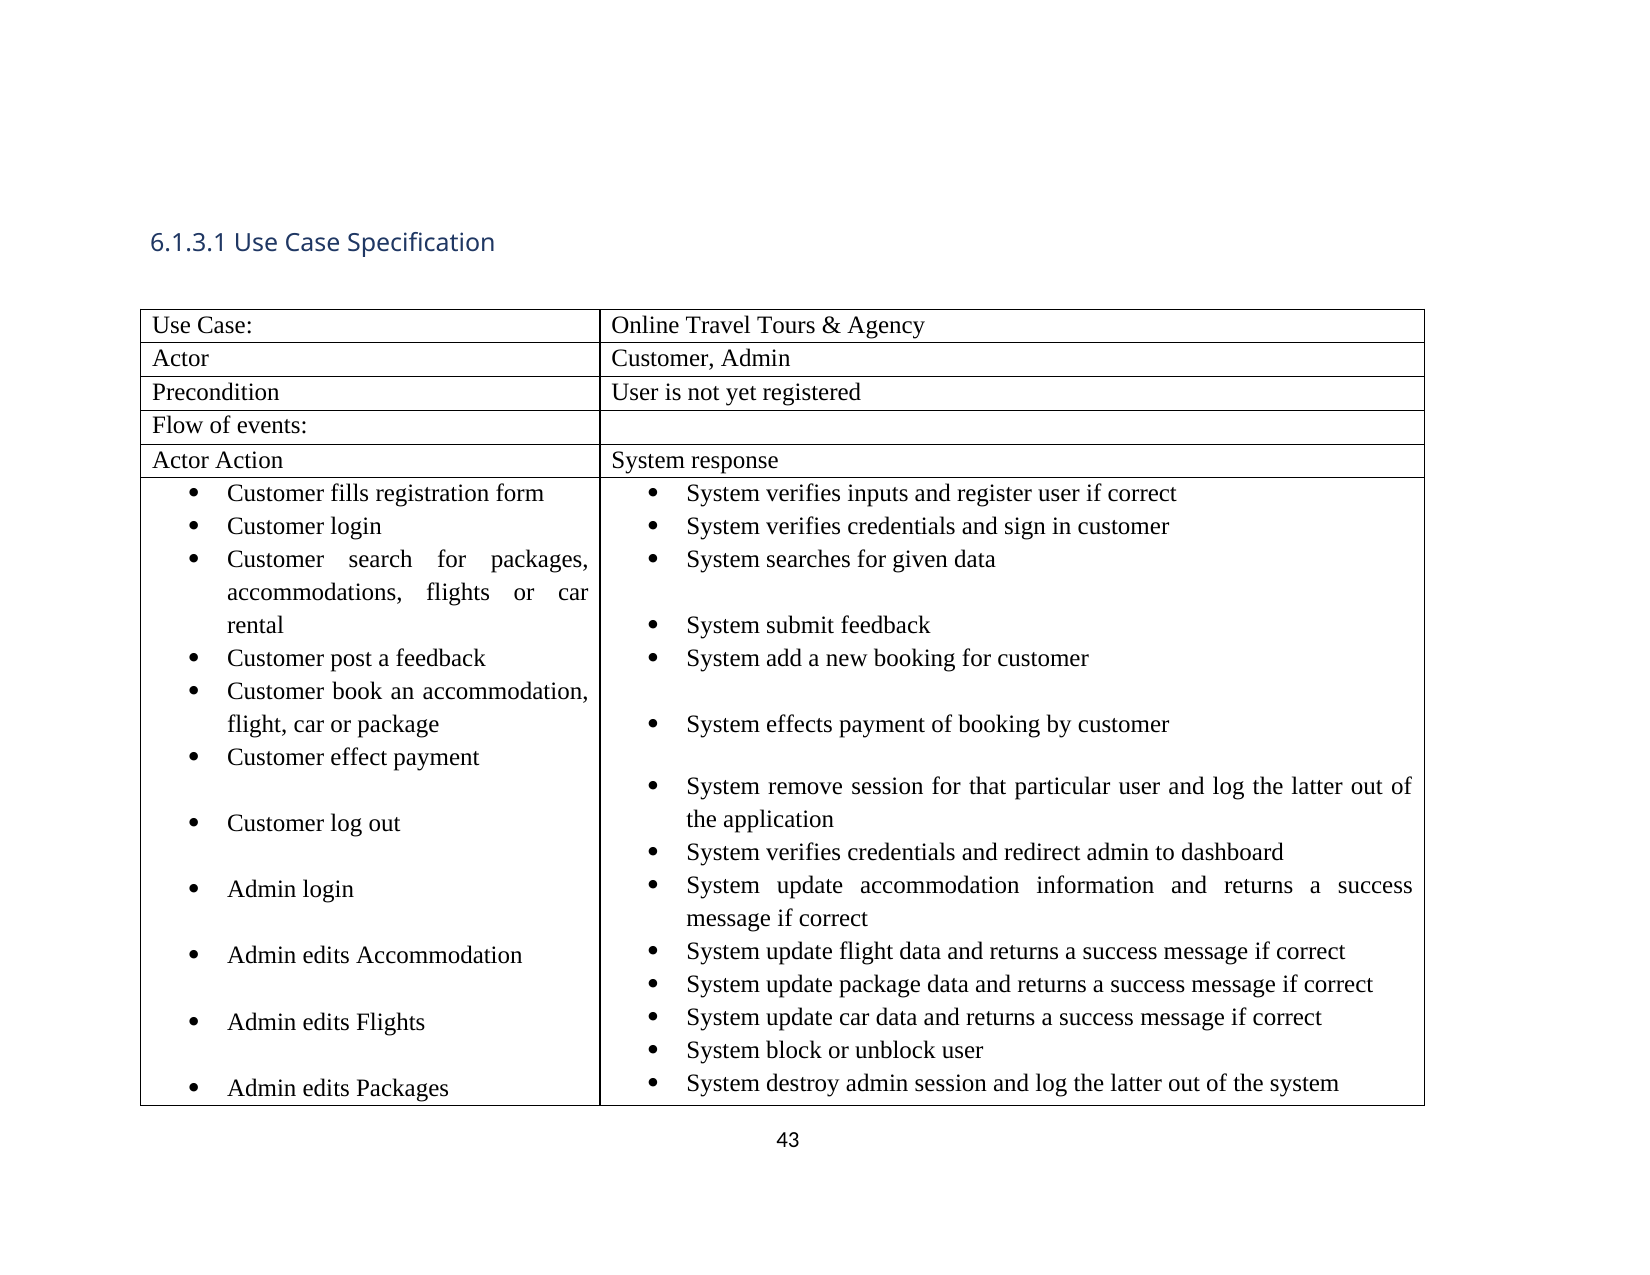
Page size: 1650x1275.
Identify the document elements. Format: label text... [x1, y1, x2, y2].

table_cell User is not yet registered [601, 377, 1424, 409]
table_cell Actor Action [141, 445, 599, 477]
subtitle 6.1.3.1 Use Case Specification [150, 225, 1425, 259]
table_cell System response [601, 445, 1424, 477]
table_cell Customer, Admin [601, 343, 1424, 376]
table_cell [601, 478, 1424, 1105]
table_cell Precondition [141, 377, 599, 409]
table_header Use Case: [141, 310, 599, 342]
table_cell Actor [141, 343, 599, 376]
table_cell Flow of events: [141, 411, 599, 444]
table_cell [141, 478, 599, 1105]
table_header Online Travel Tours & Agency [601, 310, 1424, 342]
table_cell [601, 411, 1424, 444]
